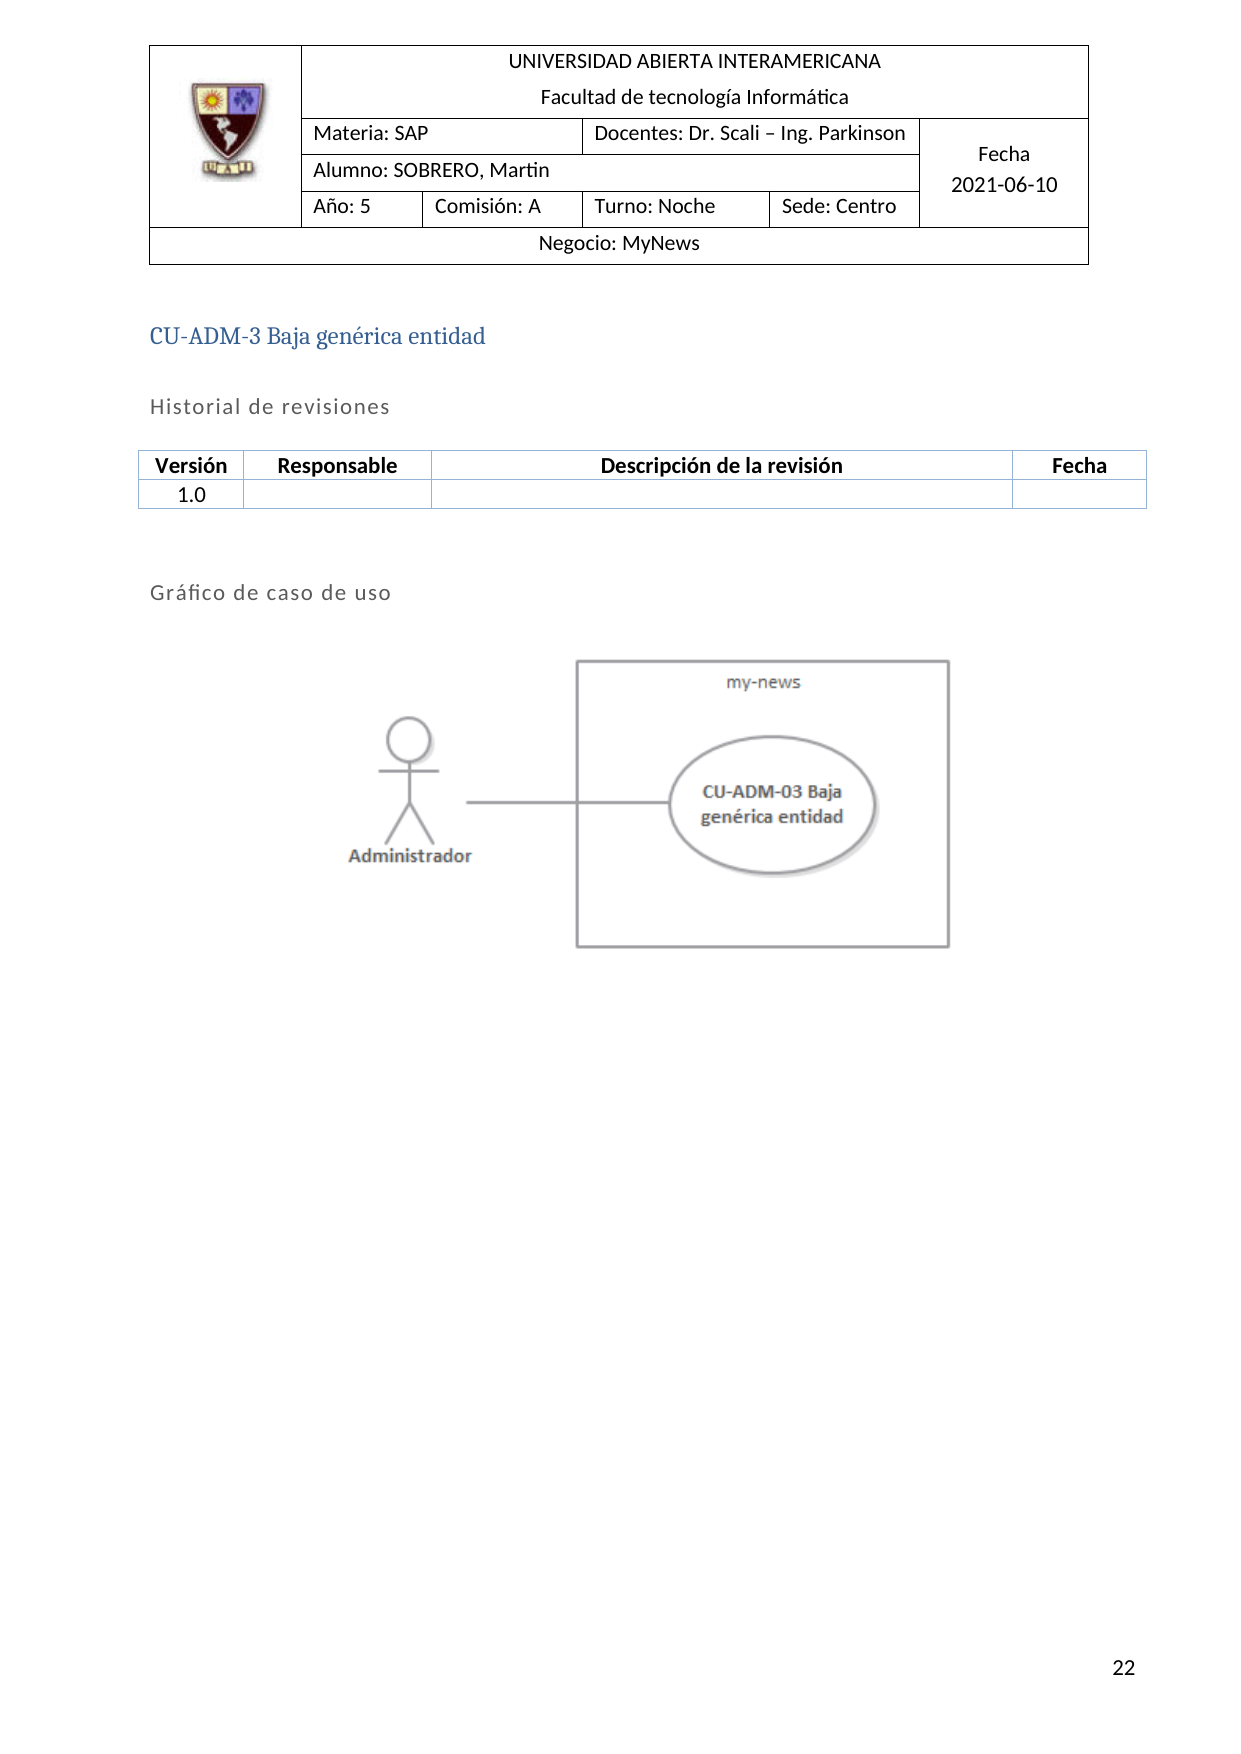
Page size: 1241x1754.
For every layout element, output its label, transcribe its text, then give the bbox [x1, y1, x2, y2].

table_cell [432, 480, 1012, 508]
table_cell [244, 480, 431, 508]
subtitle Gráfico de caso de uso [150, 578, 1135, 607]
table_header Responsable [244, 451, 431, 479]
subtitle Historial de revisiones [150, 392, 1135, 421]
picture [330, 635, 955, 955]
table_cell [1013, 480, 1146, 508]
table_cell 1.0 [139, 480, 243, 508]
picture [177, 74, 278, 187]
table_header Fecha [1013, 451, 1146, 479]
table_header Descripción de la revisión [432, 451, 1012, 479]
table_header Versión [139, 451, 243, 479]
subtitle CU-ADM-3 Baja genérica entidad [150, 322, 1135, 351]
